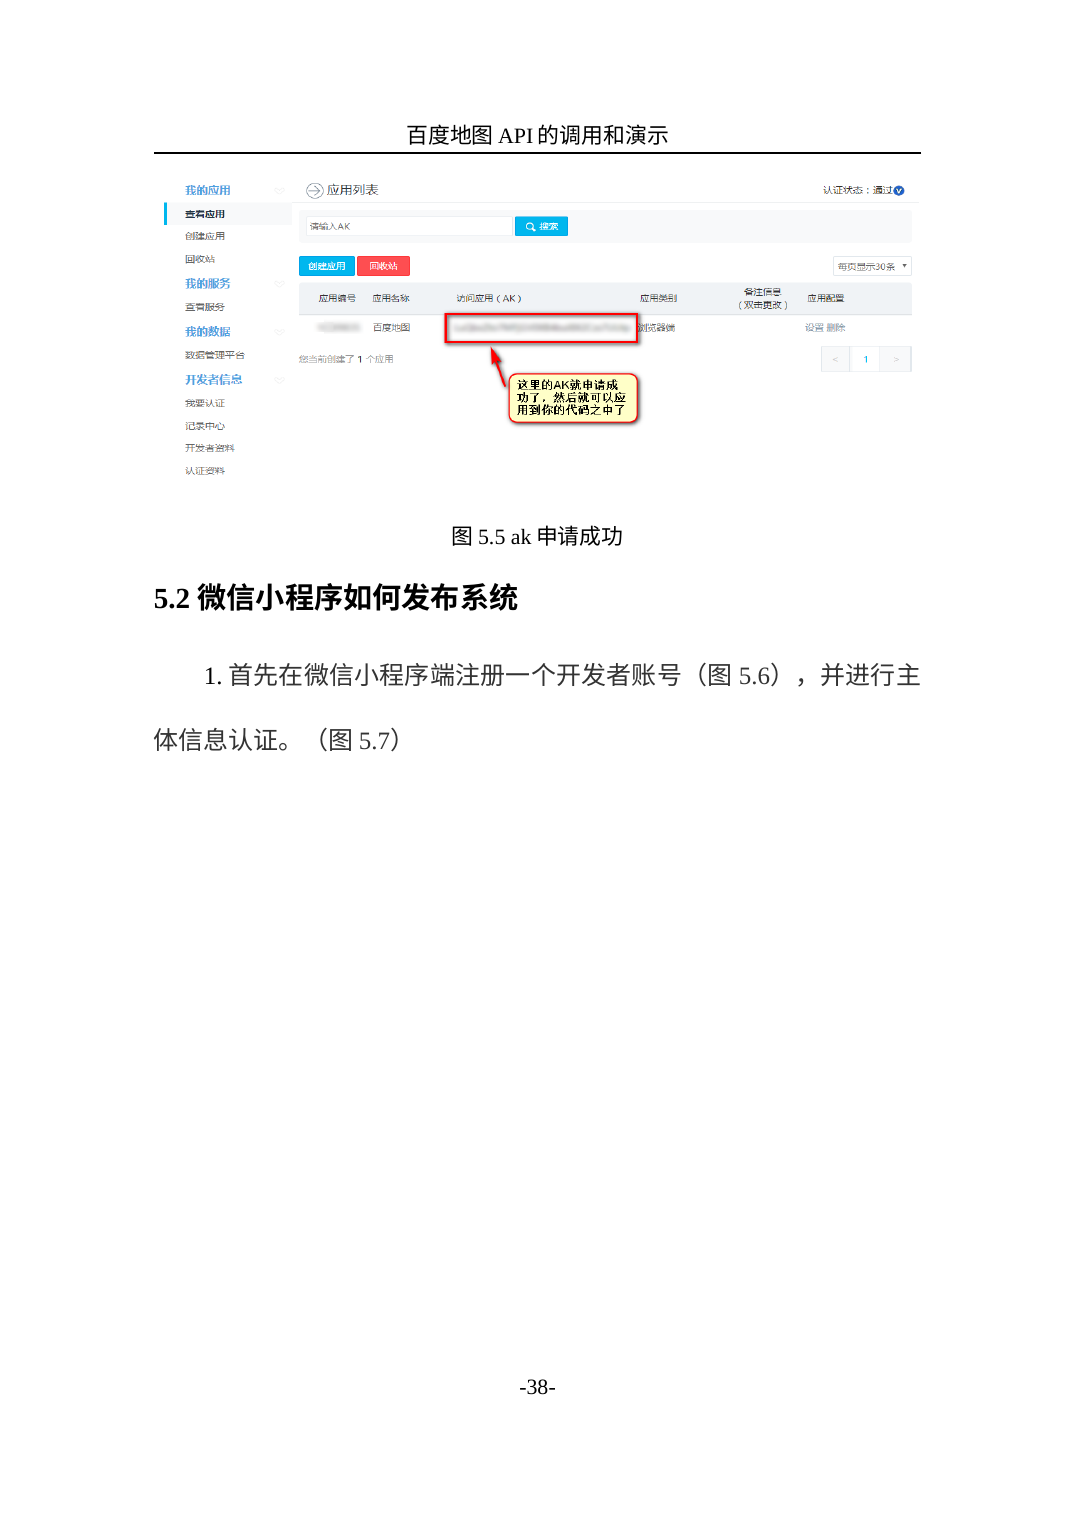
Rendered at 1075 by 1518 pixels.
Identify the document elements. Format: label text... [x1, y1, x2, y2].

text 1. 首先在微信小程序端注册一个开发者账号（图5.6），并进行主体信息认证。（图5.7） [153, 641, 921, 771]
picture [153, 160, 922, 504]
text 图5.5 ak申请成功 [153, 518, 921, 551]
subtitle 5.2 微信小程序如何发布系统 [153, 563, 921, 628]
